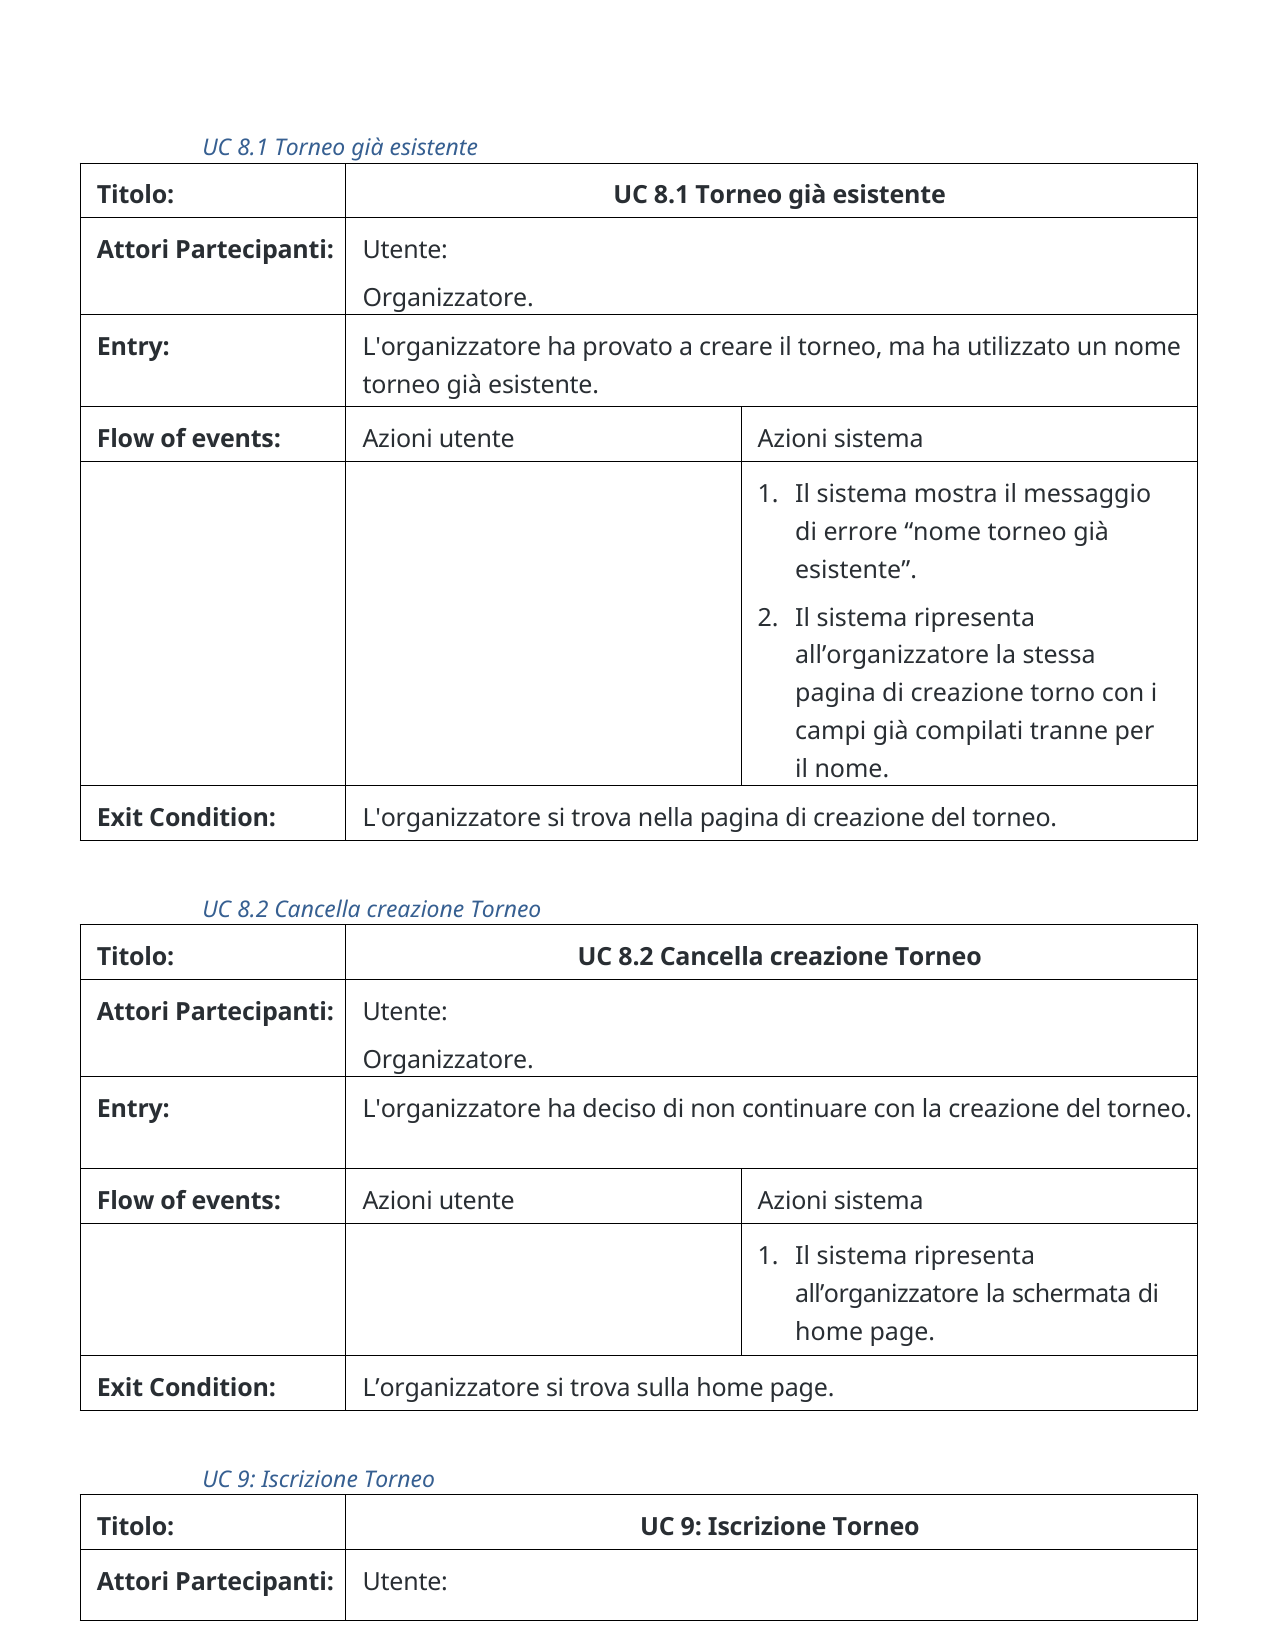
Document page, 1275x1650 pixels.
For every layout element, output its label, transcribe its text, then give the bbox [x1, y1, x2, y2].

table_cell [346, 462, 741, 785]
table_cell [81, 1224, 345, 1355]
table_header UC 8.1 Torneo già esistente [346, 164, 1197, 217]
table_cell L'organizzatore ha provato a creare il torneo, ma ha utilizzato un nome torneo già esistente. [346, 315, 1197, 406]
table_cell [81, 1550, 345, 1620]
subtitle UC 9: Iscrizione Torneo [202, 1463, 1223, 1494]
table_cell L'organizzatore si trova nella pagina di creazione del torneo. [346, 786, 1197, 840]
table_cell L’organizzatore si trova sulla home page. [346, 1356, 1197, 1410]
table_cell Utente: Giocatore. [346, 1550, 1197, 1620]
table_cell Il sistema ripresenta all’organizzatore la schermata di home page. [742, 1224, 1197, 1355]
table_cell Attori Partecipanti: [81, 218, 345, 314]
table_cell Exit Condition: [81, 1356, 345, 1410]
table_header UC 8.2 Cancella creazione Torneo [346, 925, 1197, 979]
table_cell Exit Condition: [81, 786, 345, 840]
table_header Titolo: [81, 1495, 345, 1549]
subtitle UC 8.1 Torneo già esistente [202, 131, 1223, 162]
table_cell Azioni sistema [742, 1169, 1197, 1223]
table_cell Azioni utente [346, 1169, 741, 1223]
table_cell Utente: Organizzatore. [346, 980, 1197, 1076]
table_cell Utente: Organizzatore. [346, 218, 1197, 314]
table_cell Attori Partecipanti: [81, 980, 345, 1076]
table_cell Il sistema mostra il messaggio di errore “nome torneo già esistente”. Il sistema ripresenta all’organizzatore la stessa pagina di creazione torno con i campi già compilati tranne per il nome. [742, 462, 1197, 785]
table_header Titolo: [81, 164, 345, 217]
table_cell L'organizzatore ha deciso di non continuare con la creazione del torneo. [346, 1077, 1197, 1168]
table_cell [346, 1224, 741, 1355]
table_header Titolo: [81, 925, 345, 979]
table_cell Entry: [81, 1077, 345, 1168]
table_cell Azioni sistema [742, 407, 1197, 461]
table_cell Azioni utente [346, 407, 741, 461]
table_cell Flow of events: [81, 1169, 345, 1223]
table_cell Flow of events: [81, 407, 345, 461]
table_header UC 9: Iscrizione Torneo [346, 1495, 1197, 1549]
subtitle UC 8.2 Cancella creazione Torneo [202, 893, 1223, 924]
table_cell [81, 462, 345, 785]
table_cell Entry: [81, 315, 345, 406]
